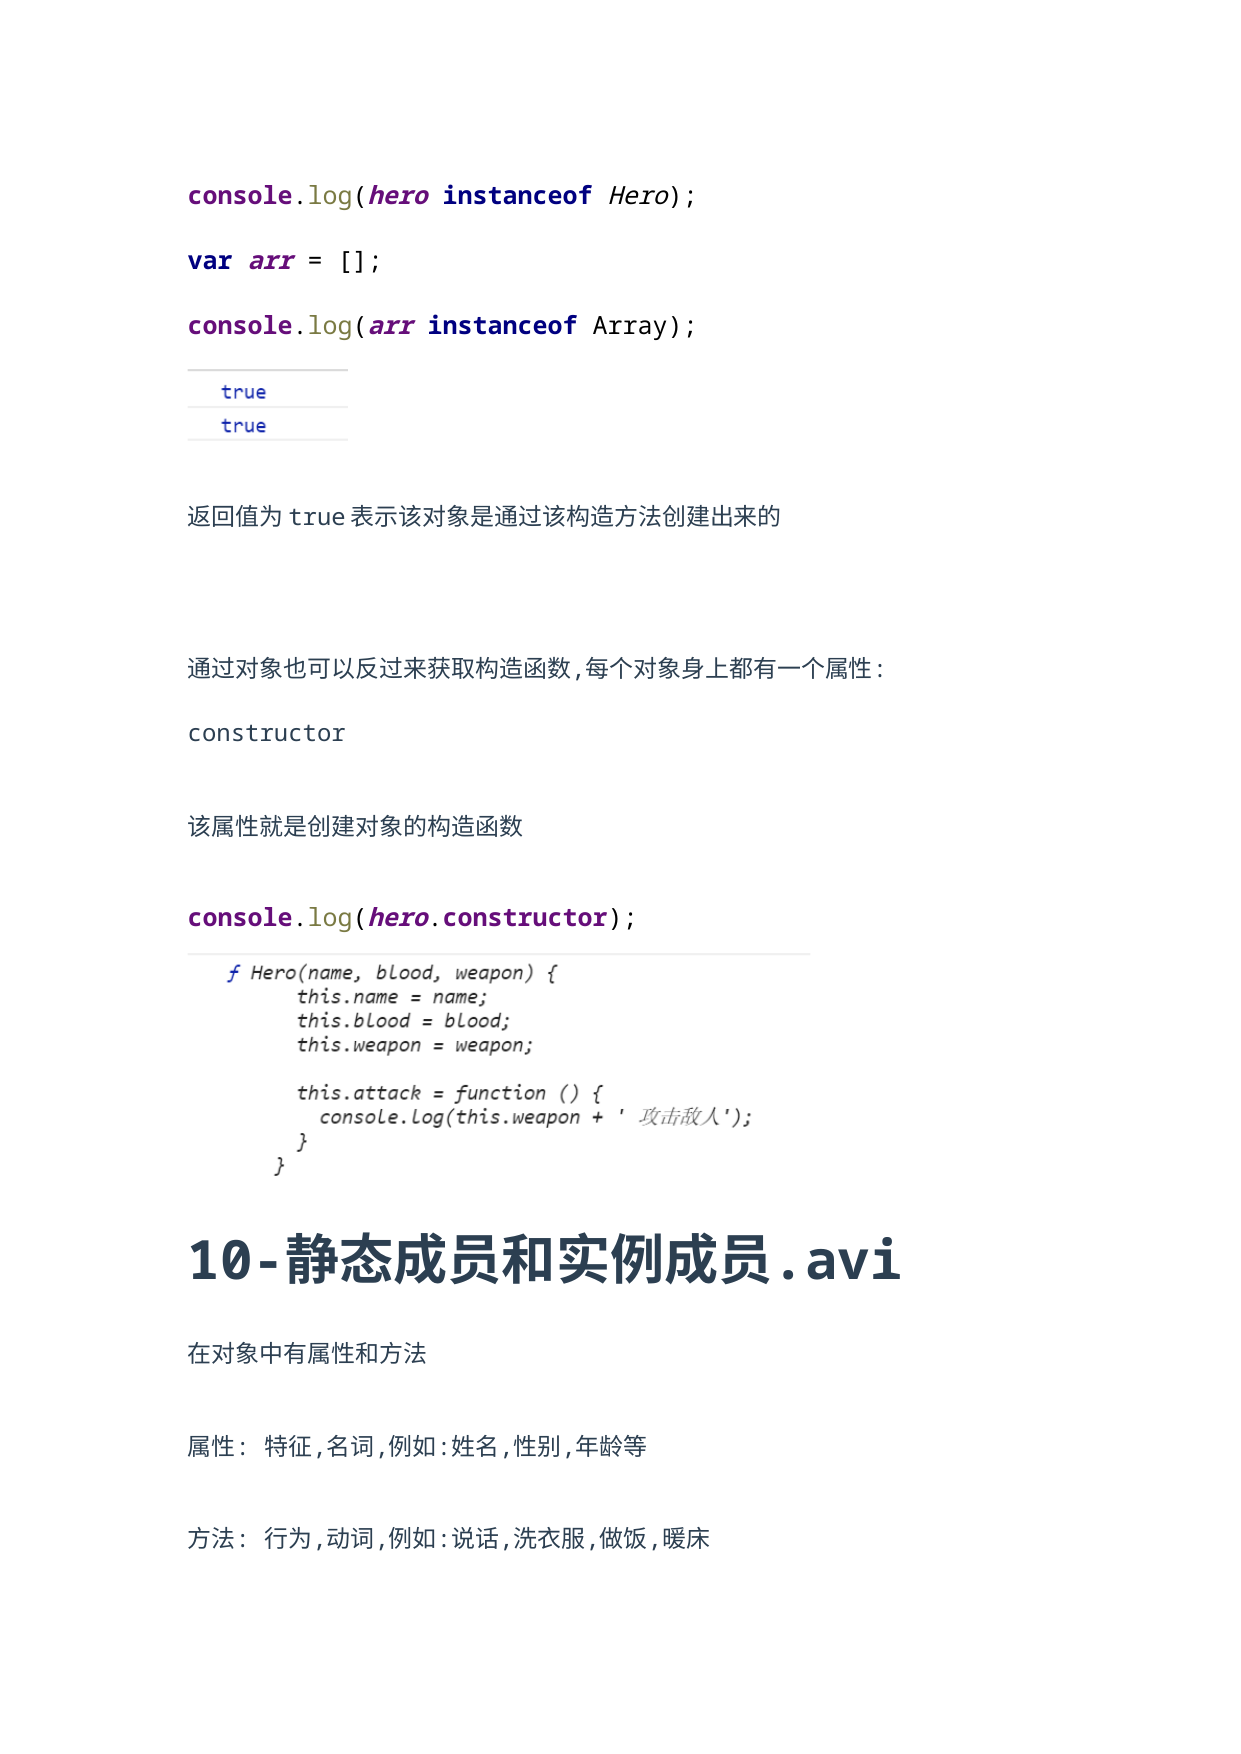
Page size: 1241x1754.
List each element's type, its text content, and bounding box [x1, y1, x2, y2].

text 在对象中有属性和方法 [187, 1319, 1053, 1384]
picture [187, 367, 348, 445]
text console.log(hero.constructor); [187, 884, 1053, 949]
text 10-静态成员和实例成员.avi [187, 1207, 1053, 1304]
picture [187, 950, 811, 1177]
text 返回值为true表示该对象是通过该构造方法创建出来的 [187, 482, 1053, 547]
text 该属性就是创建对象的构造函数 [187, 792, 1053, 857]
text 通过对象也可以反过来获取构造函数,每个对象身上都有一个属性: constructor [187, 634, 1053, 764]
text 属性: 特征,名词,例如:姓名,性别,年龄等 [187, 1412, 1053, 1477]
text console.log(hero instanceof Hero); var arr = []; console.log(arr instanceof Array); [187, 162, 1053, 357]
text 方法: 行为,动词,例如:说话,洗衣服,做饭,暖床 [187, 1504, 1053, 1569]
